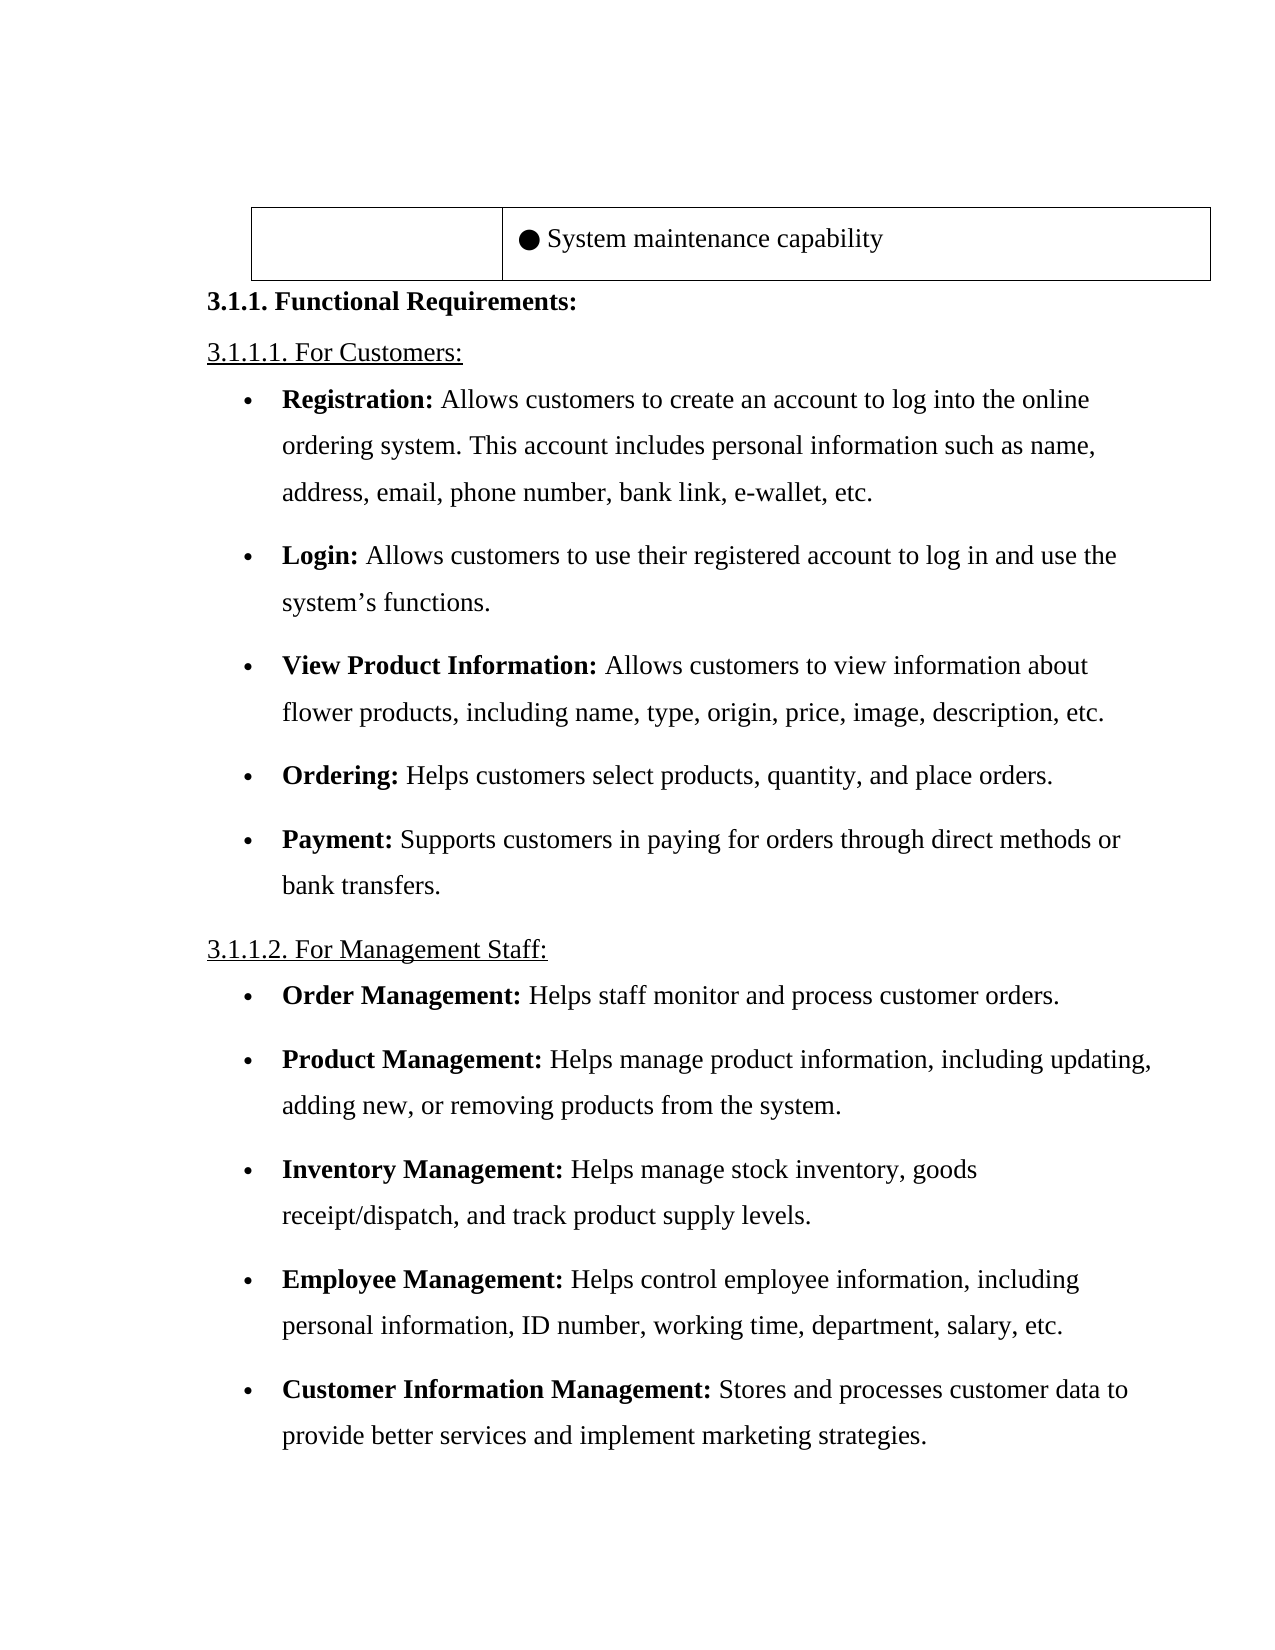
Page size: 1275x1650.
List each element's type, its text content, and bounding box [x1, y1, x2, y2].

subtitle 3.1.1.1. For Customers: [207, 336, 1157, 367]
list Product Management: Helps manage product information, including updating, adding new, or removing products from the system. [244, 1043, 1157, 1121]
list Customer Information Management: Stores and processes customer data to provide better services and implement marketing strategies. [244, 1373, 1157, 1451]
list Employee Management: Helps control employee information, including personal information, ID number, working time, department, salary, etc. [244, 1263, 1157, 1341]
list Order Management: Helps staff monitor and process customer orders. [244, 979, 1157, 1011]
list Login: Allows customers to use their registered account to log in and use the system’s functions. [244, 539, 1157, 617]
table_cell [503, 208, 1210, 280]
list Ordering: Helps customers select products, quantity, and place orders. [244, 759, 1157, 791]
list Payment: Supports customers in paying for orders through direct methods or bank transfers. [244, 823, 1157, 901]
list Registration: Allows customers to create an account to log into the online ordering system. This account includes personal information such as name, address, email, phone number, bank link, e-wallet, etc. [244, 383, 1157, 507]
list Inventory Management: Helps manage stock inventory, goods receipt/dispatch, and track product supply levels. [244, 1153, 1157, 1231]
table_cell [252, 208, 502, 280]
list View Product Information: Allows customers to view information about flower products, including name, type, origin, price, image, description, etc. [244, 649, 1157, 727]
subtitle 3.1.1. Functional Requirements: [207, 285, 1157, 316]
subtitle 3.1.1.2. For Management Staff: [207, 933, 1157, 964]
